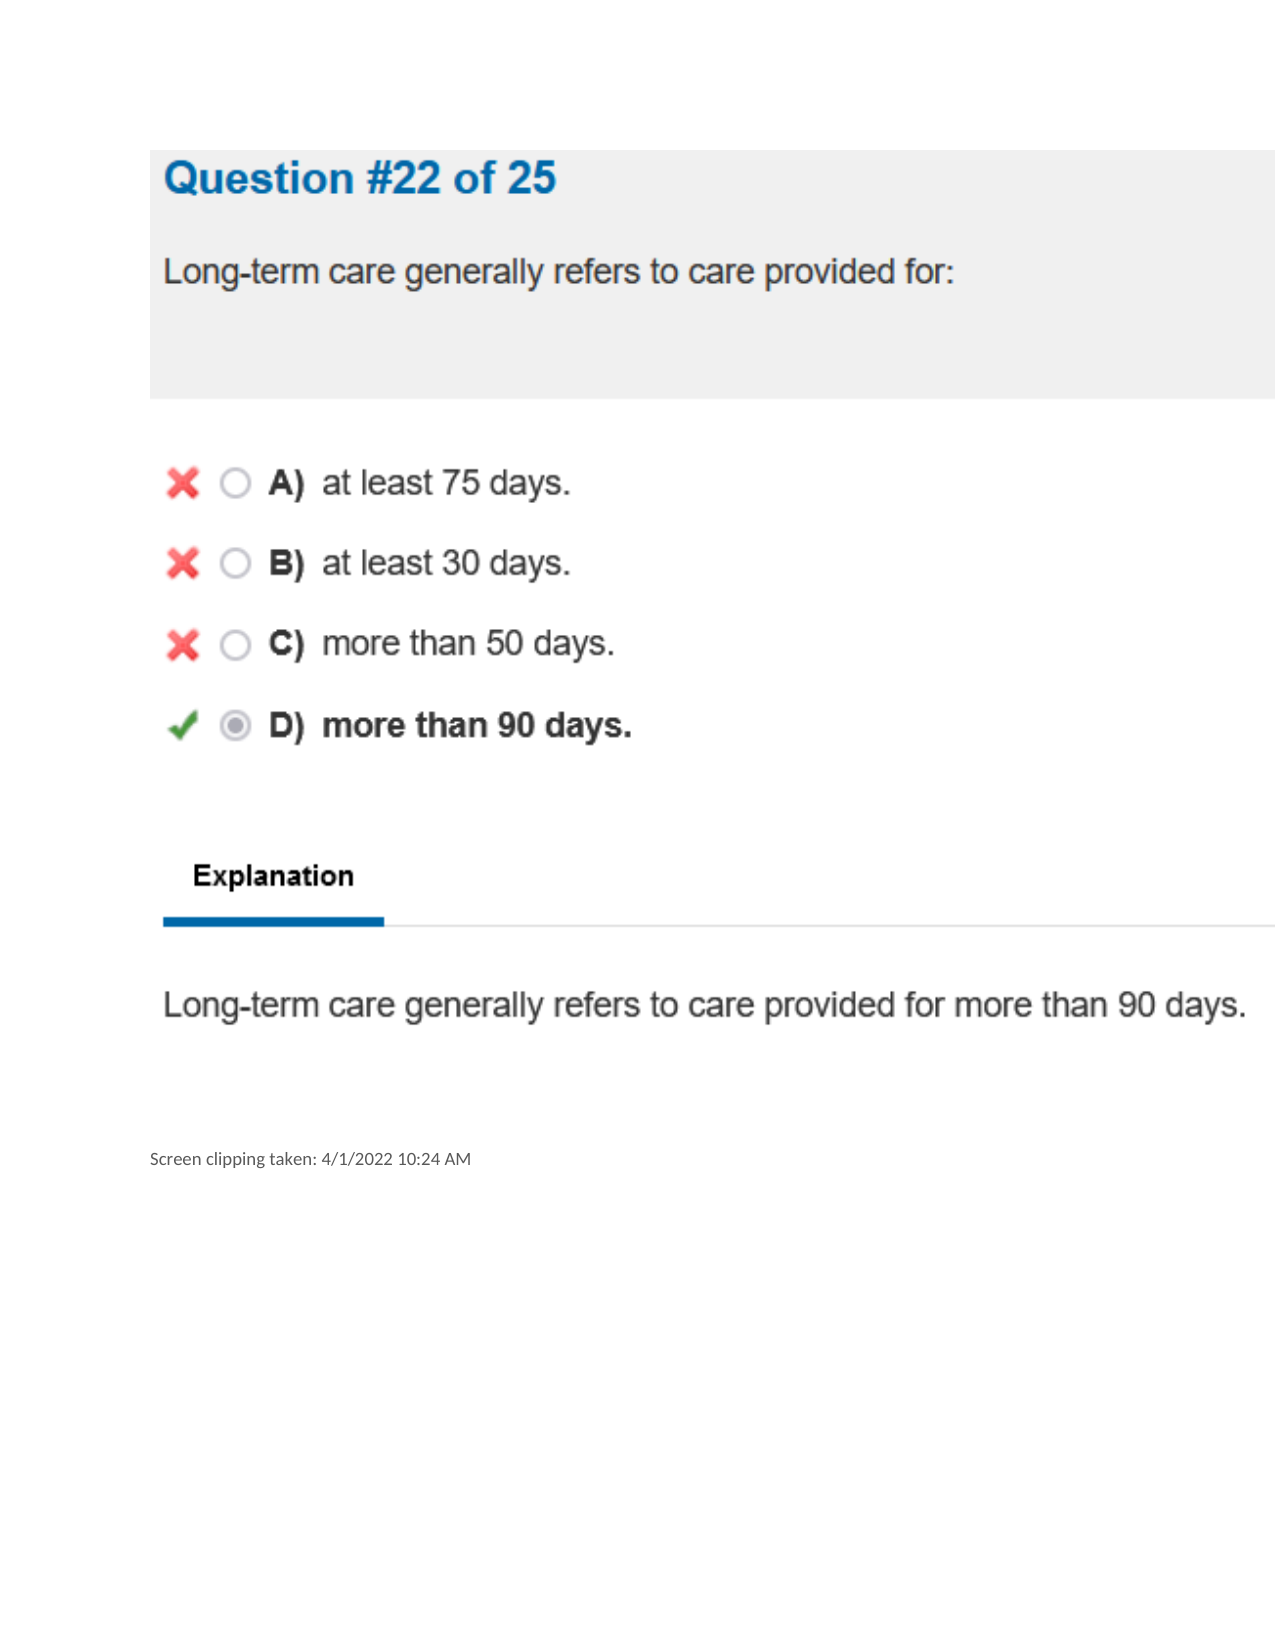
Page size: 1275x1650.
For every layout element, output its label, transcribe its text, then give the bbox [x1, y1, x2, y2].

text Screen clipping taken: 4/1/2022 10:24 AM [150, 1148, 1125, 1171]
picture [150, 150, 1275, 1074]
